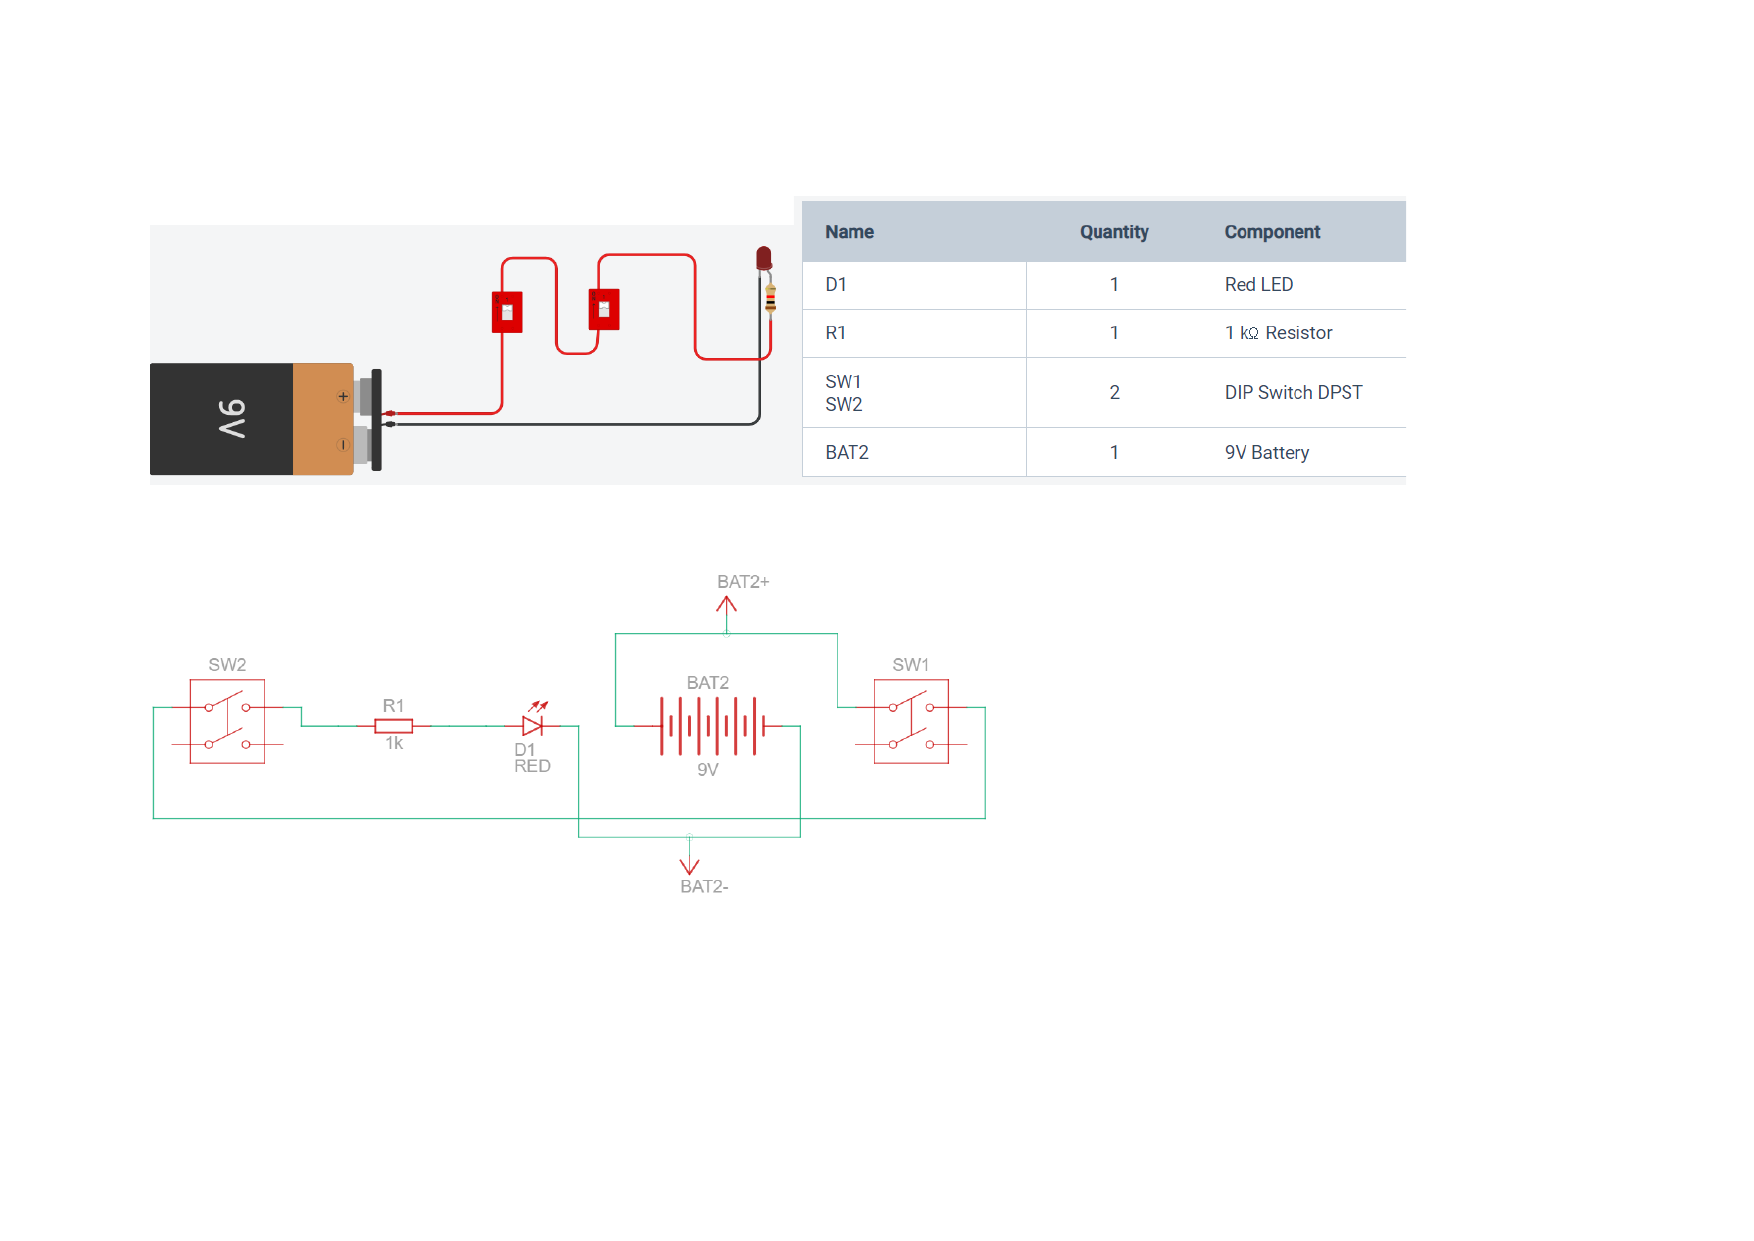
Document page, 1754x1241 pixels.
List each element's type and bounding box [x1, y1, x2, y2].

picture [150, 196, 1407, 485]
picture [150, 550, 994, 895]
